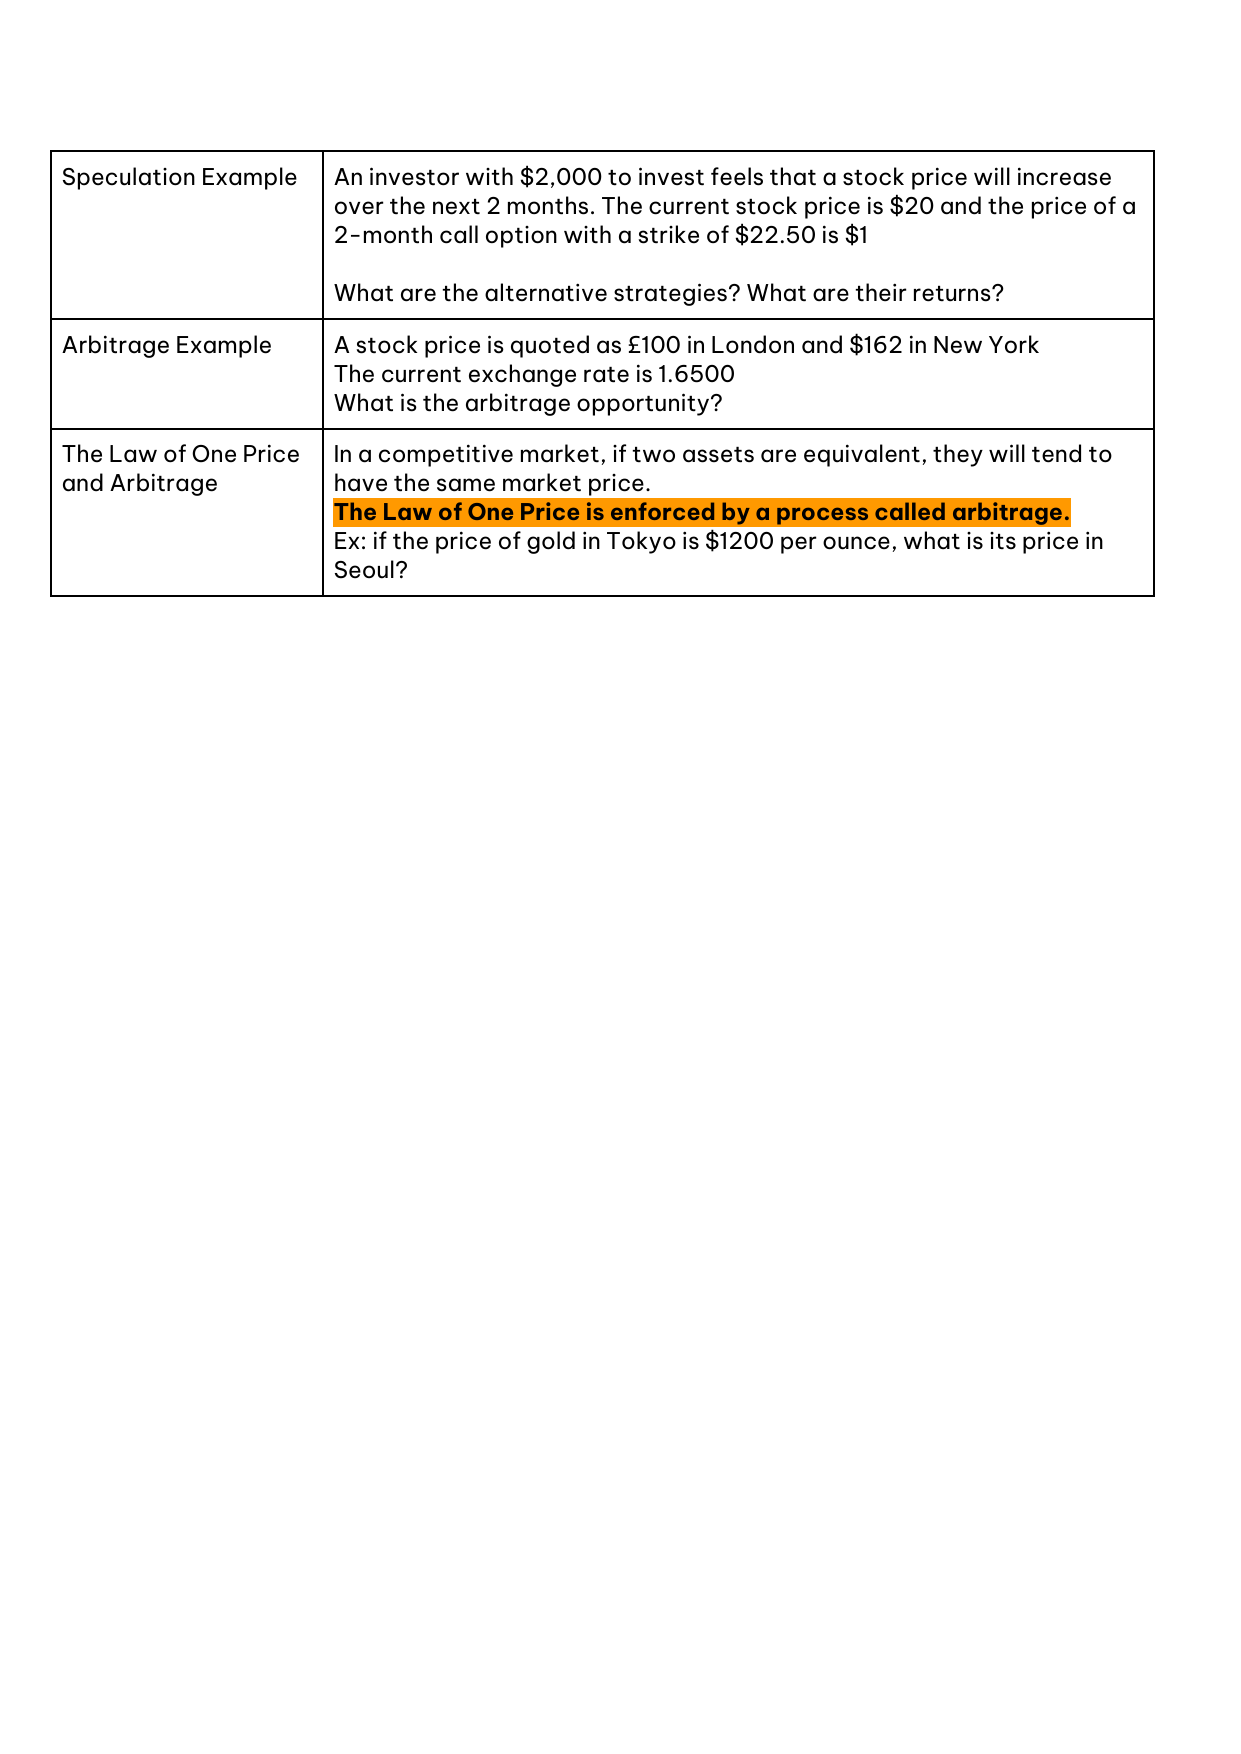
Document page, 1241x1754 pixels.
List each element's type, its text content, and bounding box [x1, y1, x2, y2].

table_cell A stock price is quoted as £100 in London and $162 in New York The current exchange rate is 1.6500 What is the arbitrage opportunity? [324, 320, 1153, 427]
table_cell In a competitive market, if two assets are equivalent, they will tend to have the same market price. The Law of One Price is enforced by a process called arbitrage. Ex: if the price of gold in Tokyo is $1200 per ounce, what is its price in Seoul? [324, 430, 1153, 595]
table_cell Arbitrage Example [52, 320, 322, 427]
table_cell An investor with $2,000 to invest feels that a stock price will increase over the next 2 months. The current stock price is $20 and the price of a 2-month call option with a strike of $22.50 is $1 What are the alternative strategies? What are their returns? [324, 152, 1153, 318]
table_cell The Law of One Price and Arbitrage [52, 430, 322, 595]
table_cell Speculation Example [52, 152, 322, 318]
